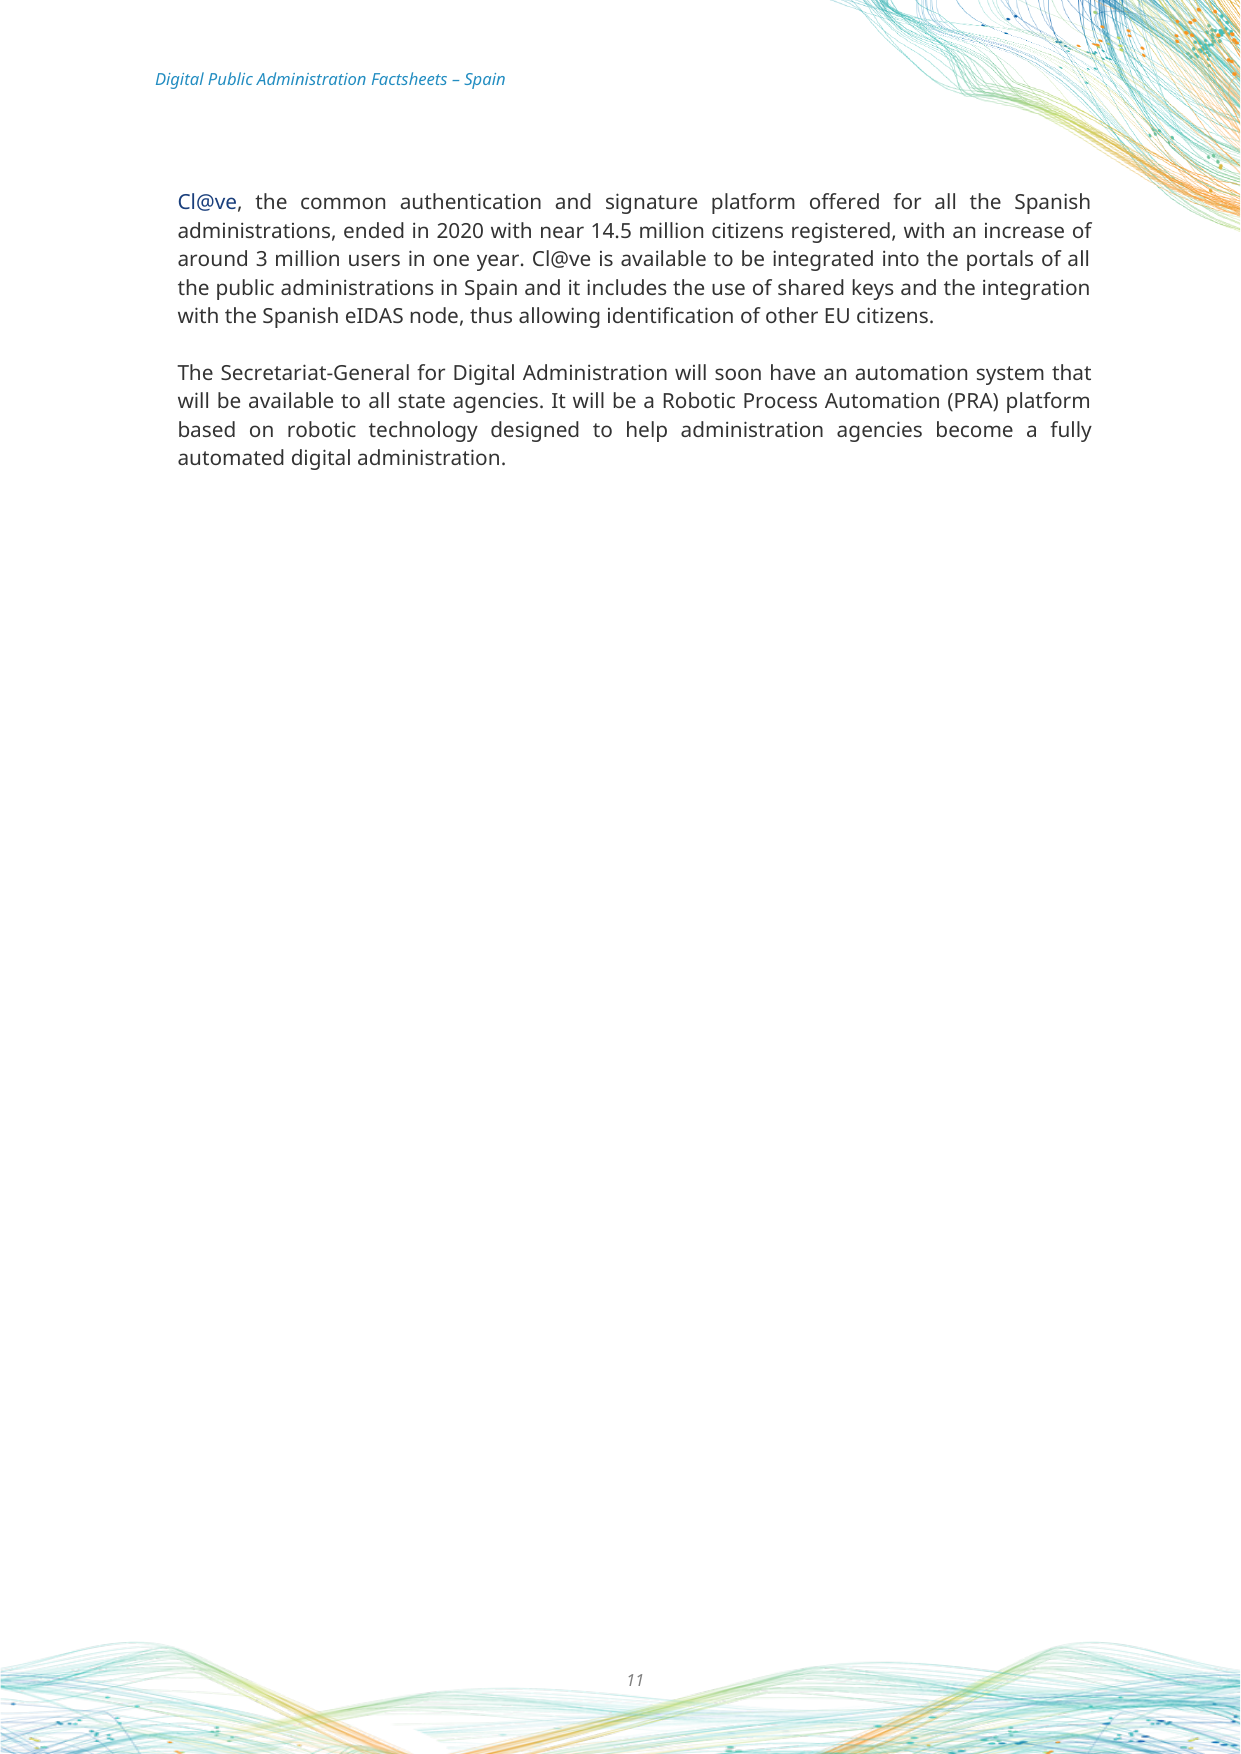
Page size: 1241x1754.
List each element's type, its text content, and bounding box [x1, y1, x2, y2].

text Cl@ve, the common authentication and signature platform offered for all the Spanish administrations, ended in 2020 with near 14.5 million citizens registered, with an increase of around 3 million users in one year. Cl@ve is available to be integrated into the portals of all the public administrations in Spain and it includes the use of shared keys and the integration with the Spanish eIDAS node, thus allowing identification of other EU citizens. [177, 187, 1092, 330]
picture [817, 0, 1241, 250]
picture [0, 1617, 1241, 1754]
text The Secretariat-General for Digital Administration will soon have an automation system that will be available to all state agencies. It will be a Robotic Process Automation (PRA) platform based on robotic technology designed to help administration agencies become a fully automated digital administration. [177, 358, 1092, 472]
